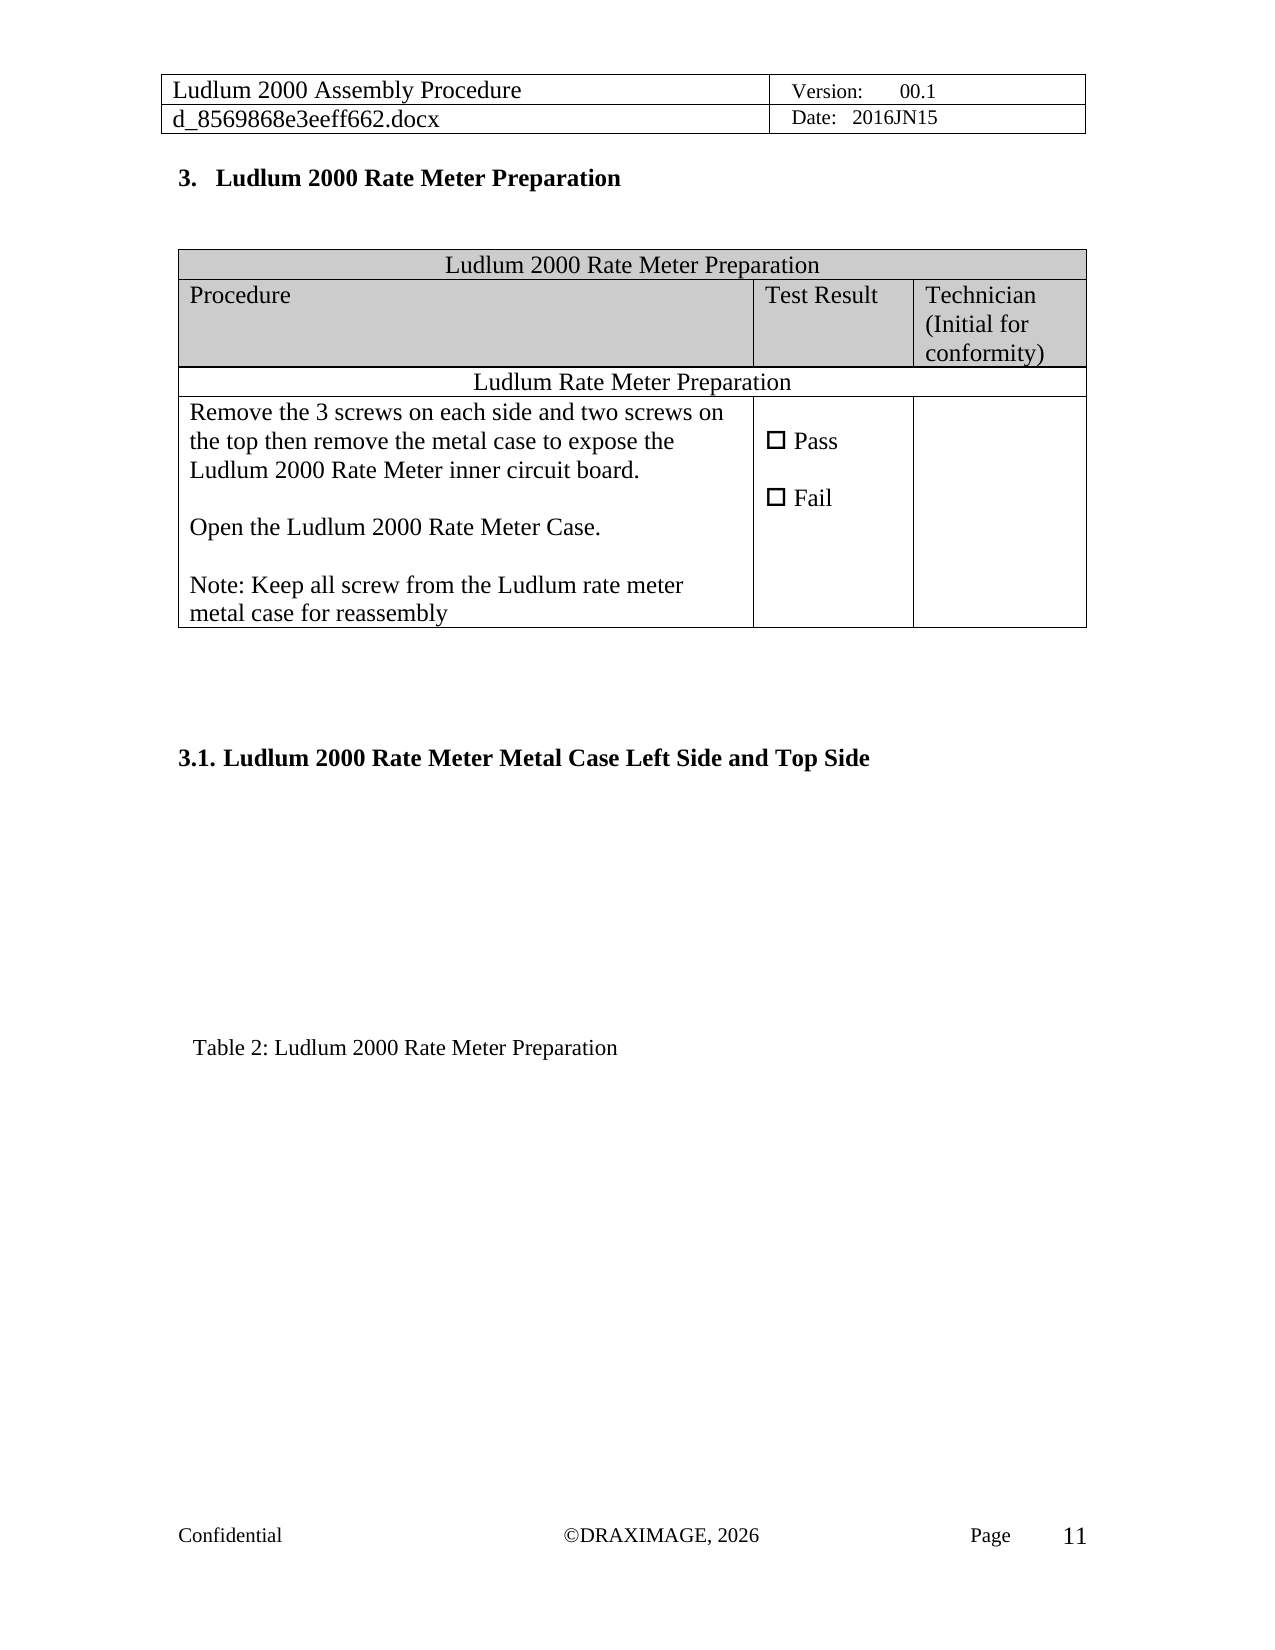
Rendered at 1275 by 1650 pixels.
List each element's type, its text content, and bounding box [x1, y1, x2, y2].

table_cell Technician (Initial for conformity) [914, 280, 1086, 366]
table_cell Pass Fail [754, 397, 913, 627]
table_cell Procedure [179, 280, 753, 366]
table_cell Remove the 3 screws on each side and two screws on the top then remove the metal case to expose the Ludlum 2000 Rate Meter inner circuit board. Open the Ludlum 2000 Rate Meter Case. Note: Keep all screw from the Ludlum rate meter metal case for reassembly [179, 397, 753, 627]
table_cell Test Result [754, 280, 913, 366]
subtitle Ludlum 2000 Rate Meter Metal Case Left Side and Top Side [178, 743, 1087, 772]
table_header Ludlum 2000 Rate Meter Preparation [179, 250, 1086, 279]
subtitle Ludlum 2000 Rate Meter Preparation [178, 163, 1087, 192]
table_cell Ludlum Rate Meter Preparation [179, 368, 1086, 396]
text Table 2: Ludlum 2000 Rate Meter Preparation [193, 1034, 714, 1060]
table_cell [914, 397, 1086, 627]
